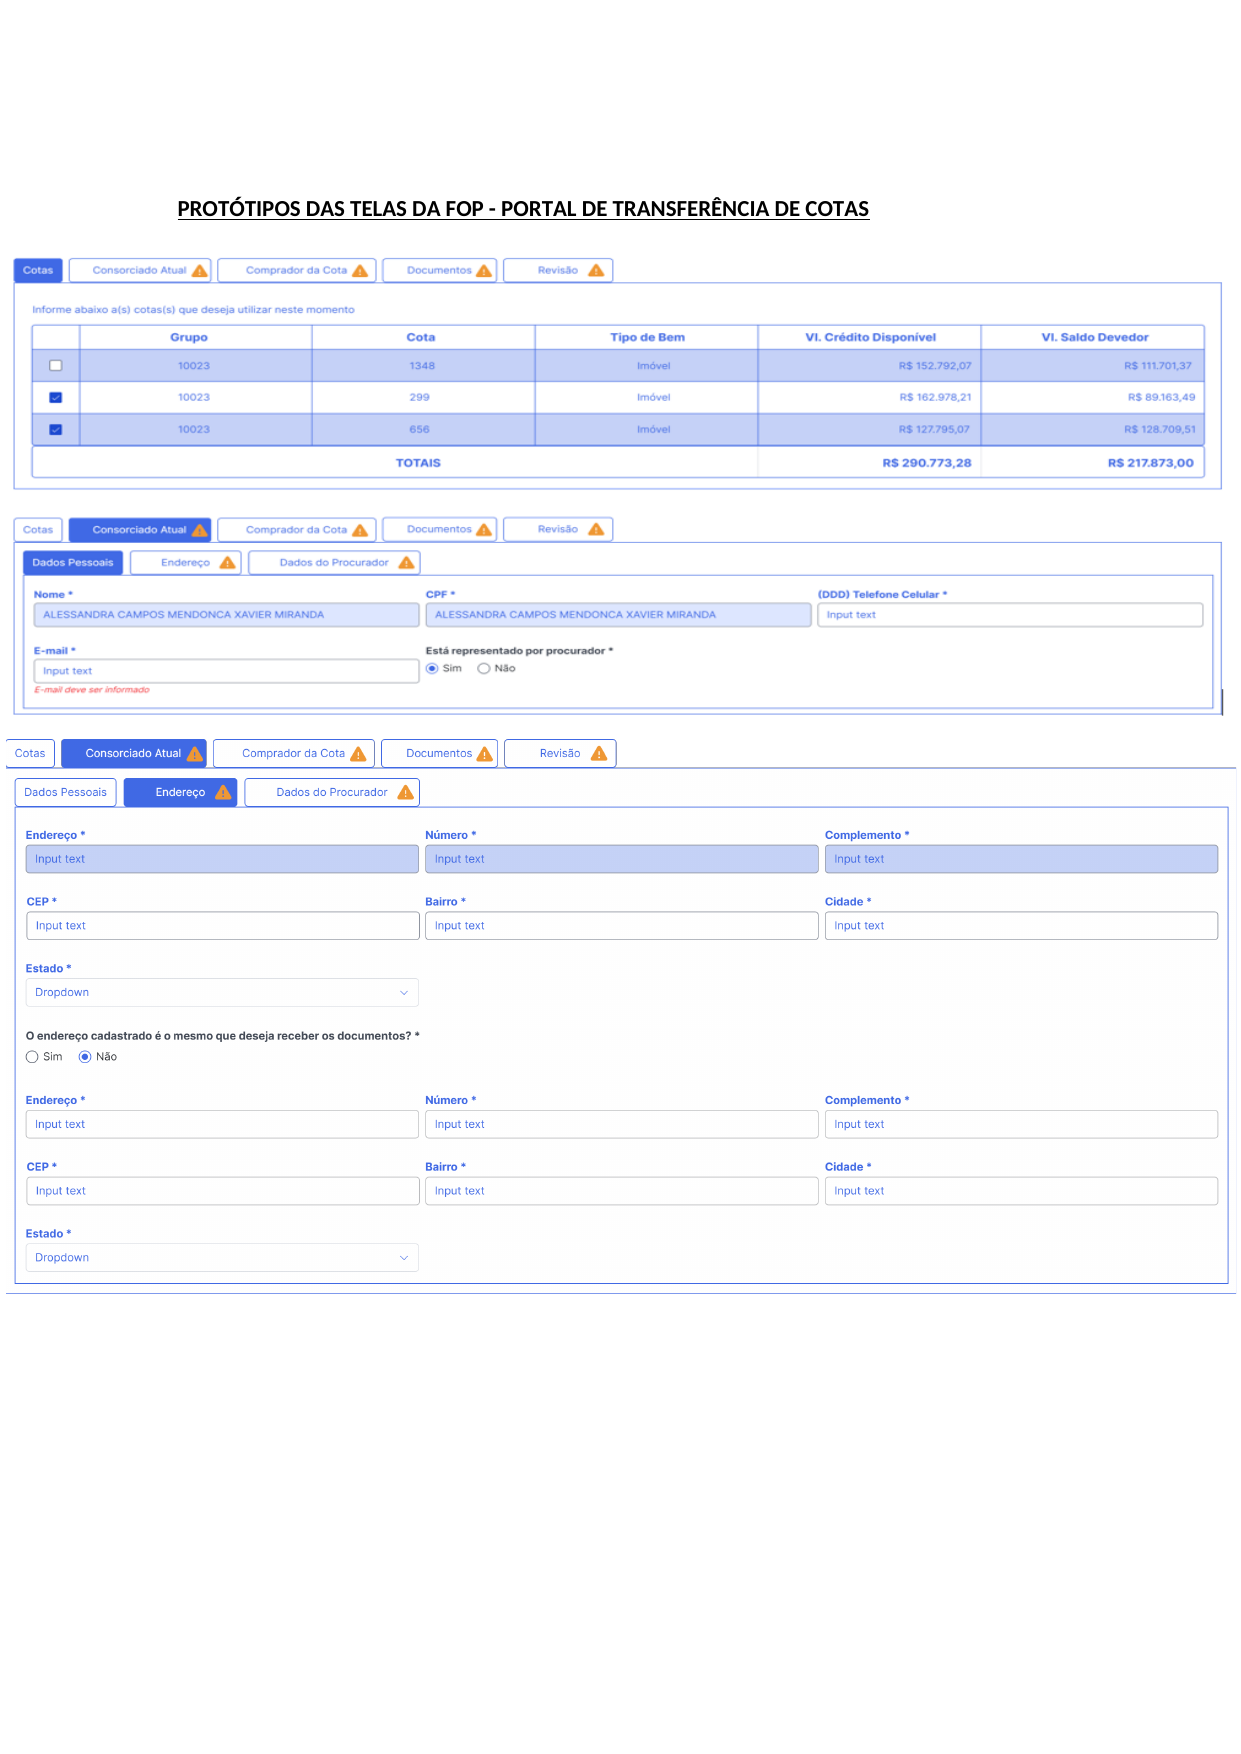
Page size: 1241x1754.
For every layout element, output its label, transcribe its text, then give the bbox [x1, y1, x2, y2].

picture [6, 739, 1237, 1294]
text PROTÓTIPOS DAS TELAS DA FOP - PORTAL DE TRANSFERÊNCIA DE COTAS [177, 194, 1063, 222]
picture [6, 241, 1238, 721]
